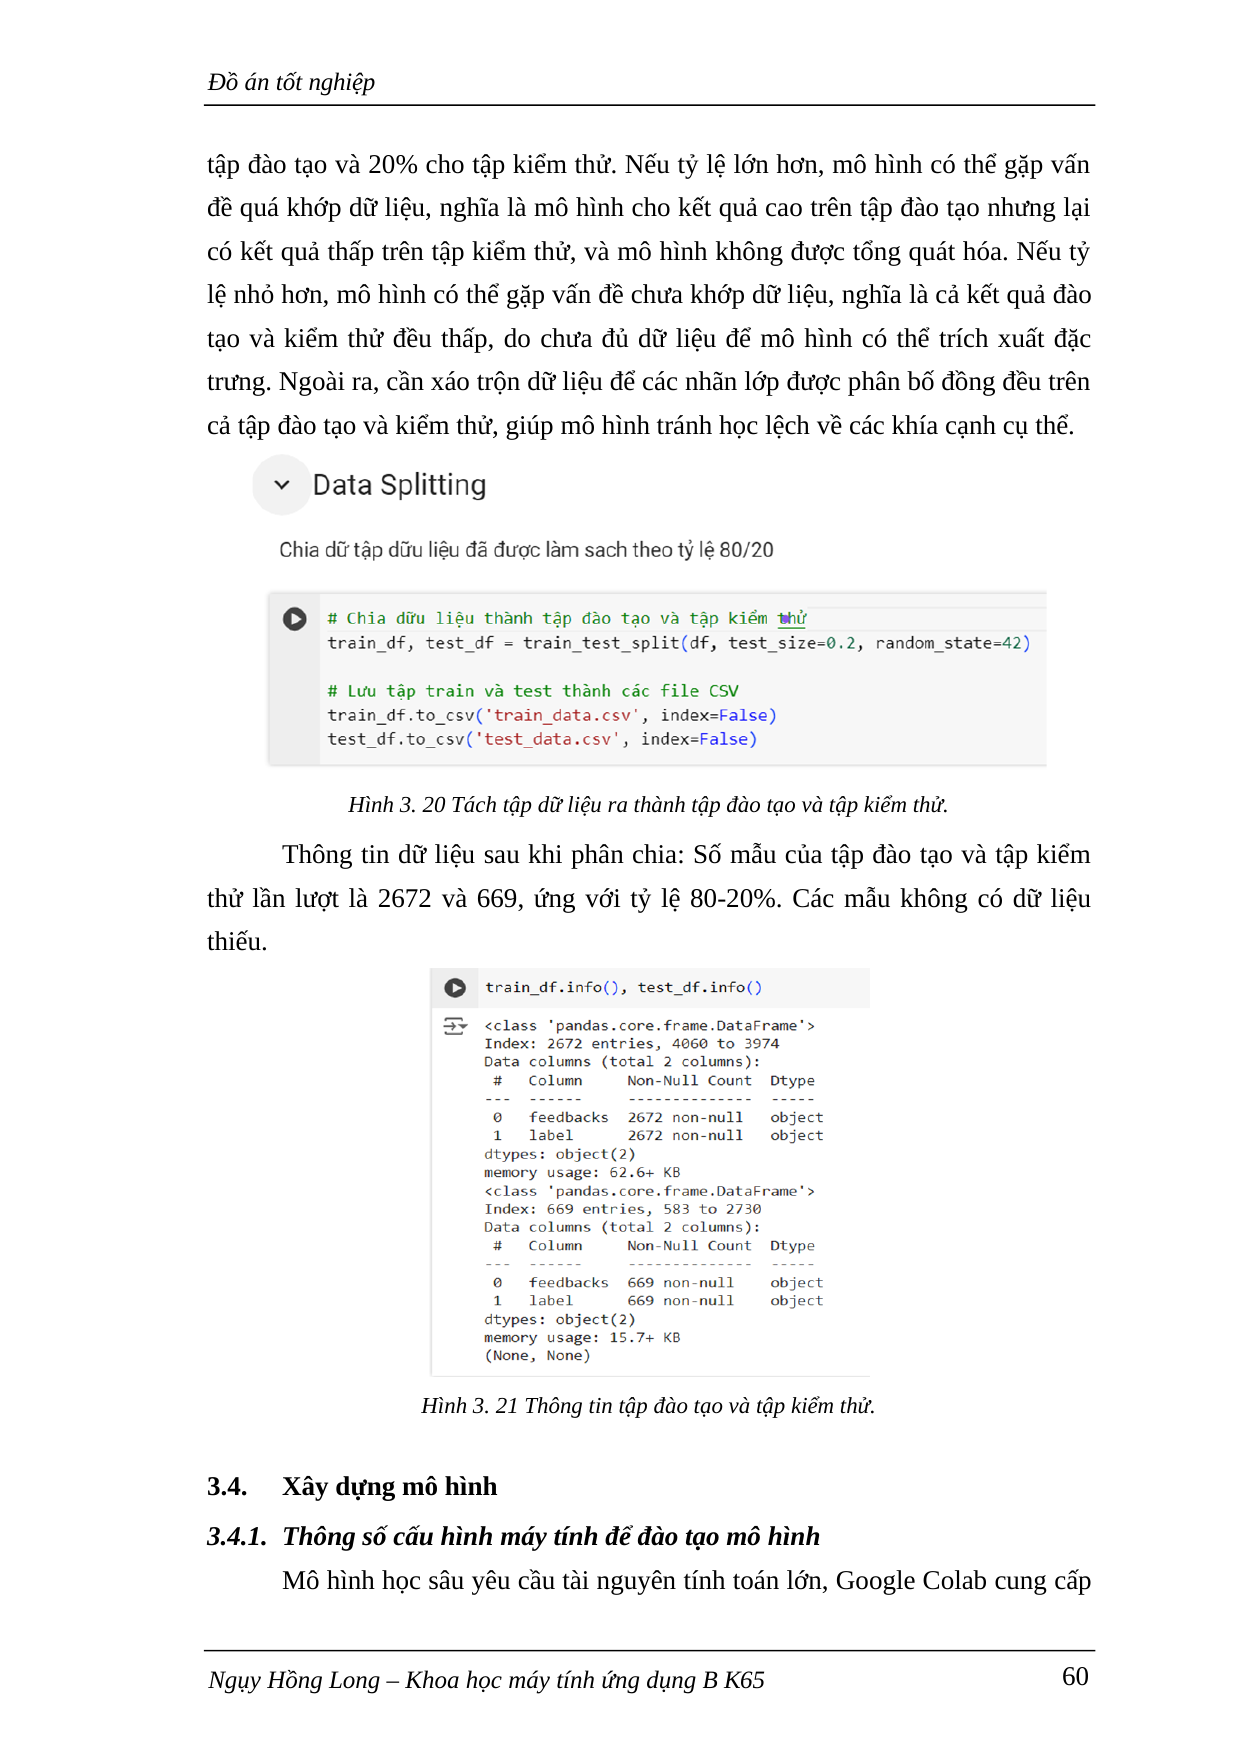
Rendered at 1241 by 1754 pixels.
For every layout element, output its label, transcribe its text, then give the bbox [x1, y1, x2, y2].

text Hình 3. 20 Tách tập dữ liệu ra thành tập đào tạo và tập kiểm thử. [207, 791, 1092, 817]
subtitle 3.4.1. Thông số cấu hình máy tính để đào tạo mô hình [207, 1520, 1092, 1551]
text Thông tin dữ liệu sau khi phân chia: Số mẫu của tập đào tạo và tập kiểm thử lần lượt là 2672 và 669, ứng với tỷ lệ 80-20%. Các mẫu không có dữ liệu thiếu. [207, 838, 1092, 956]
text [207, 1564, 1092, 1595]
subtitle 3.4. Xây dựng mô hình [207, 1470, 1092, 1501]
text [207, 148, 1092, 440]
picture [429, 968, 870, 1377]
text Hình 3. 21 Thông tin tập đào tạo và tập kiểm thử. [207, 1392, 1092, 1418]
picture [252, 452, 1047, 776]
